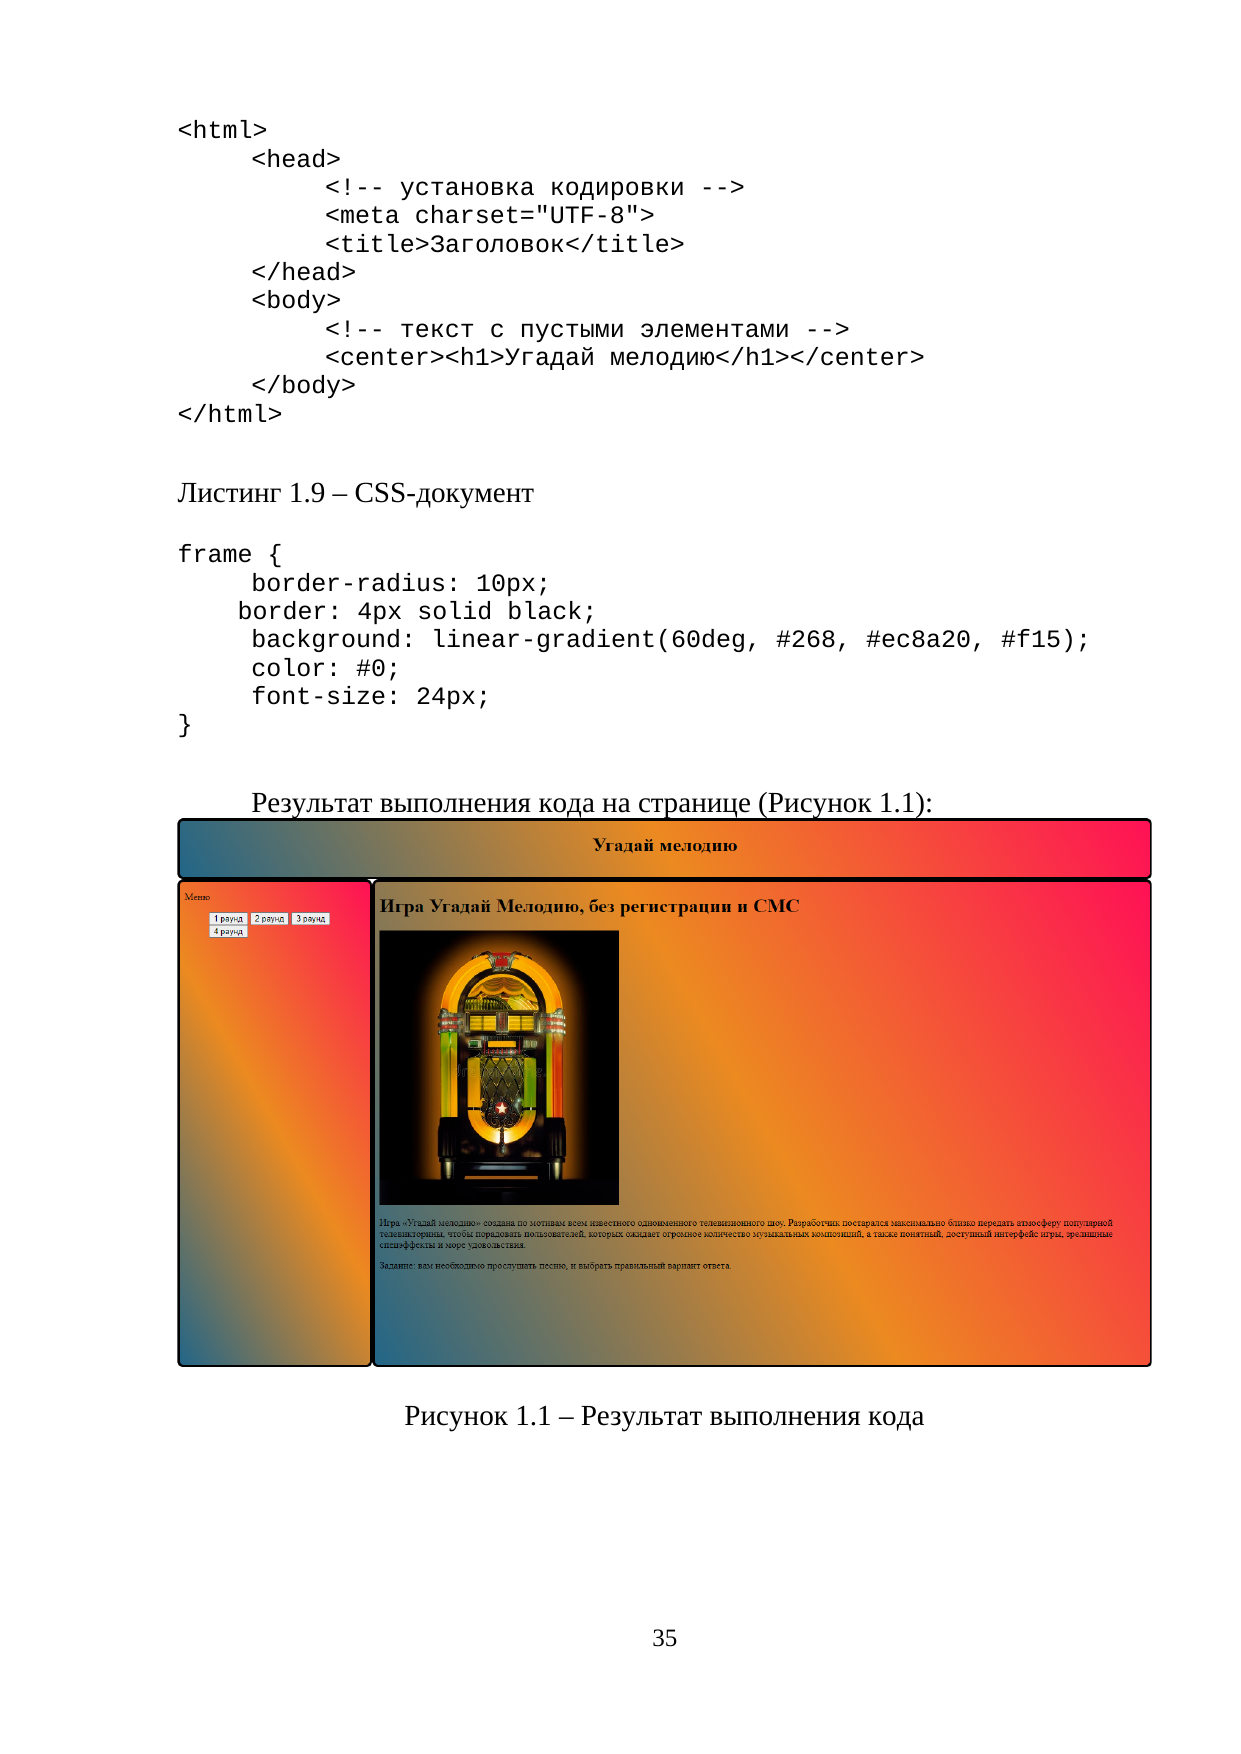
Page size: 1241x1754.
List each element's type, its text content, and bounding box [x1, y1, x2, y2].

picture [177, 818, 1152, 1367]
text } [177, 712, 1152, 740]
text </head> [177, 260, 1152, 288]
text font-size: 24px; [177, 683, 1152, 712]
text <meta charset="UTF-8"> [177, 203, 1152, 231]
text <title>Заголовок</title> [177, 231, 1152, 260]
text </html> [177, 401, 1152, 430]
text <!-- установка кодировки --> [177, 175, 1152, 203]
text border: 4px solid black; [177, 598, 1152, 627]
text background: linear-gradient(60deg, #268, #ec8a20, #f15); [177, 627, 1152, 655]
text <body> [177, 288, 1152, 316]
text <center><h1>Угадай мелодию</h1></center> [177, 345, 1152, 373]
text frame { [177, 542, 1152, 570]
text color: #0; [177, 655, 1152, 683]
text Листинг 1.9 – CSS-документ [177, 475, 1152, 508]
text Рисунок 1.1 – Результат выполнения кода [177, 1398, 1152, 1431]
text <head> [177, 146, 1152, 175]
text <html> [177, 118, 1152, 146]
text <!-- текст с пустыми элементами --> [177, 316, 1152, 345]
text </body> [177, 373, 1152, 401]
text border-radius: 10px; [177, 570, 1152, 598]
text Результат выполнения кода на странице (Рисунок 1.1): [177, 785, 1152, 818]
